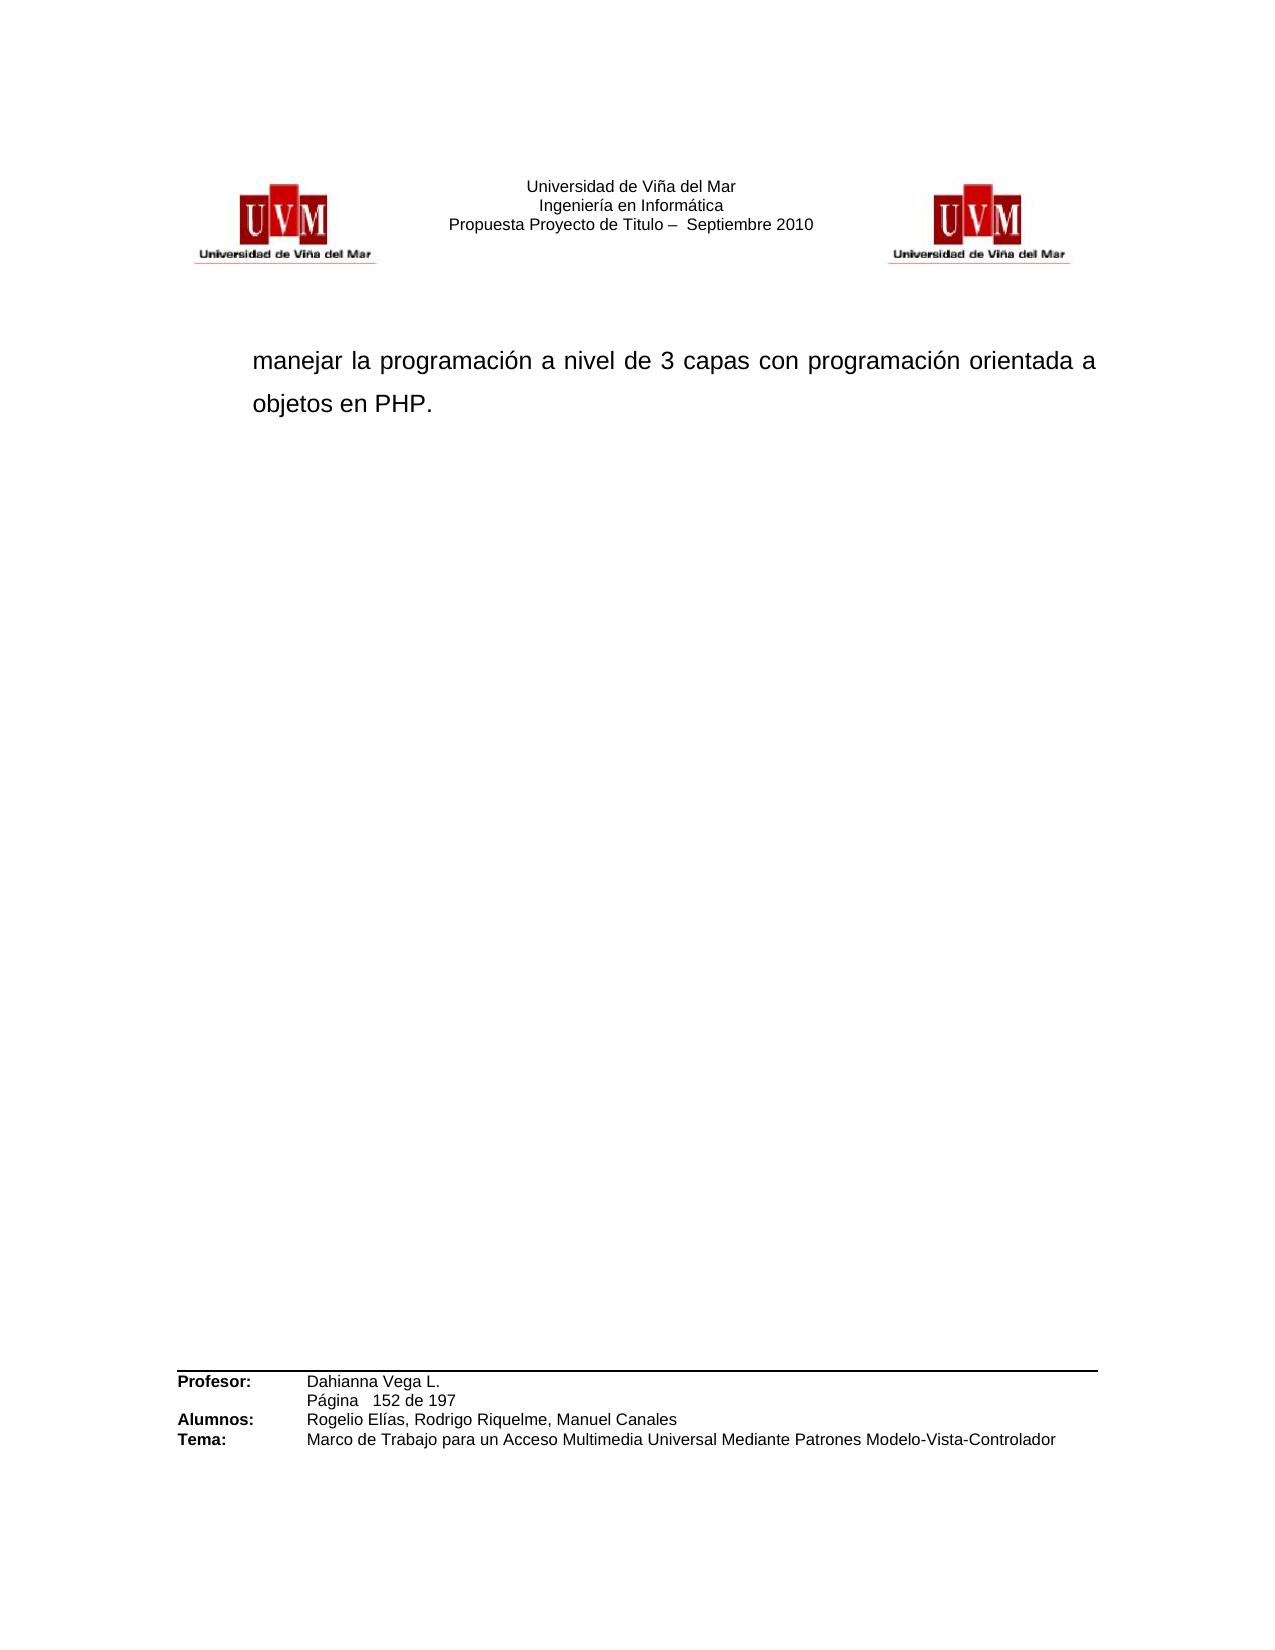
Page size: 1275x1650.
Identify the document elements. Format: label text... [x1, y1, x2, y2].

picture [871, 176, 1084, 267]
picture [177, 176, 390, 267]
